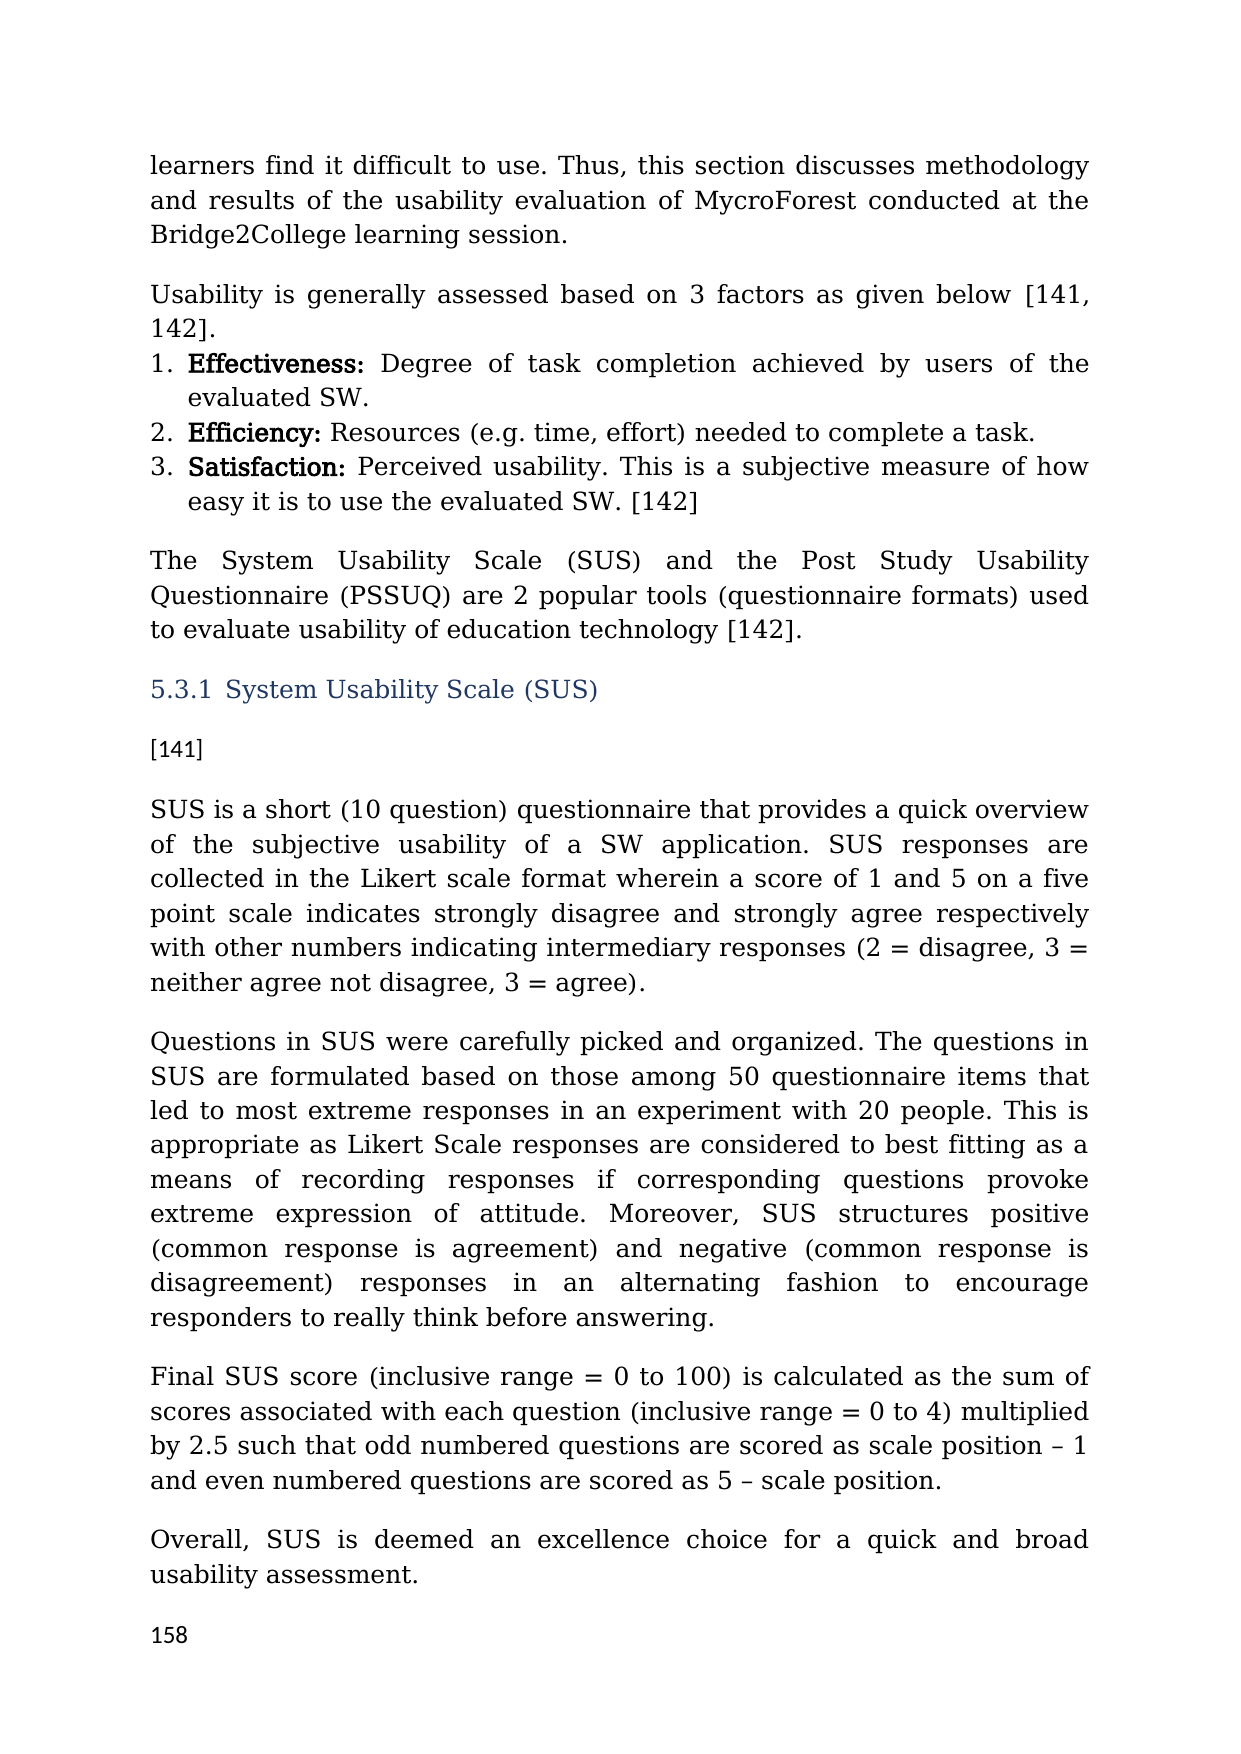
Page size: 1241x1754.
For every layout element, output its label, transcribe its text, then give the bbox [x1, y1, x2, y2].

list Efficiency: Resources (e.g. time, effort) needed to complete a task. [150, 416, 1090, 446]
text Usability is generally assessed based on 3 factors as given below [141, 142]. [150, 278, 1090, 343]
text The System Usability Scale (SUS) and the Post Study Usability Questionnaire (PSSUQ) are 2 popular tools (questionnaire formats) used to evaluate usability of education technology [142]. [150, 545, 1090, 644]
list Effectiveness: Degree of task completion achieved by users of the evaluated SW. [150, 347, 1090, 412]
subtitle System Usability Scale (SUS) [150, 673, 1090, 703]
text [141] [150, 733, 1090, 763]
text Final SUS score (inclusive range = 0 to 100) is calculated as the sum of scores associated with each question (inclusive range = 0 to 4) multiplied by 2.5 such that odd numbered questions are scored as scale position – 1 and even numbered questions are scored as 5 – scale position. [150, 1361, 1090, 1494]
text Overall, SUS is deemed an excellence choice for a quick and broad usability assessment. [150, 1524, 1090, 1588]
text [150, 150, 1090, 249]
list Satisfaction: Perceived usability. This is a subjective measure of how easy it is to use the evaluated SW. [142] [150, 451, 1090, 515]
text Questions in SUS were carefully picked and organized. The questions in SUS are formulated based on those among 50 questionnaire items that led to most extreme responses in an experiment with 20 people. This is appropriate as Likert Scale responses are considered to best fitting as a means of recording responses if corresponding questions provoke extreme expression of attitude. Moreover, SUS structures positive (common response is agreement) and negative (common response is disagreement) responses in an alternating fashion to encourage responders to really think before answering. [150, 1026, 1090, 1331]
text SUS is a short (10 question) questionnaire that provides a quick overview of the subjective usability of a SW application. SUS responses are collected in the Likert scale format wherein a score of 1 and 5 on a five point scale indicates strongly disagree and strongly agree respectively with other numbers indicating intermediary responses (2 = disagree, 3 = neither agree not disagree, 3 = agree). [150, 794, 1090, 996]
